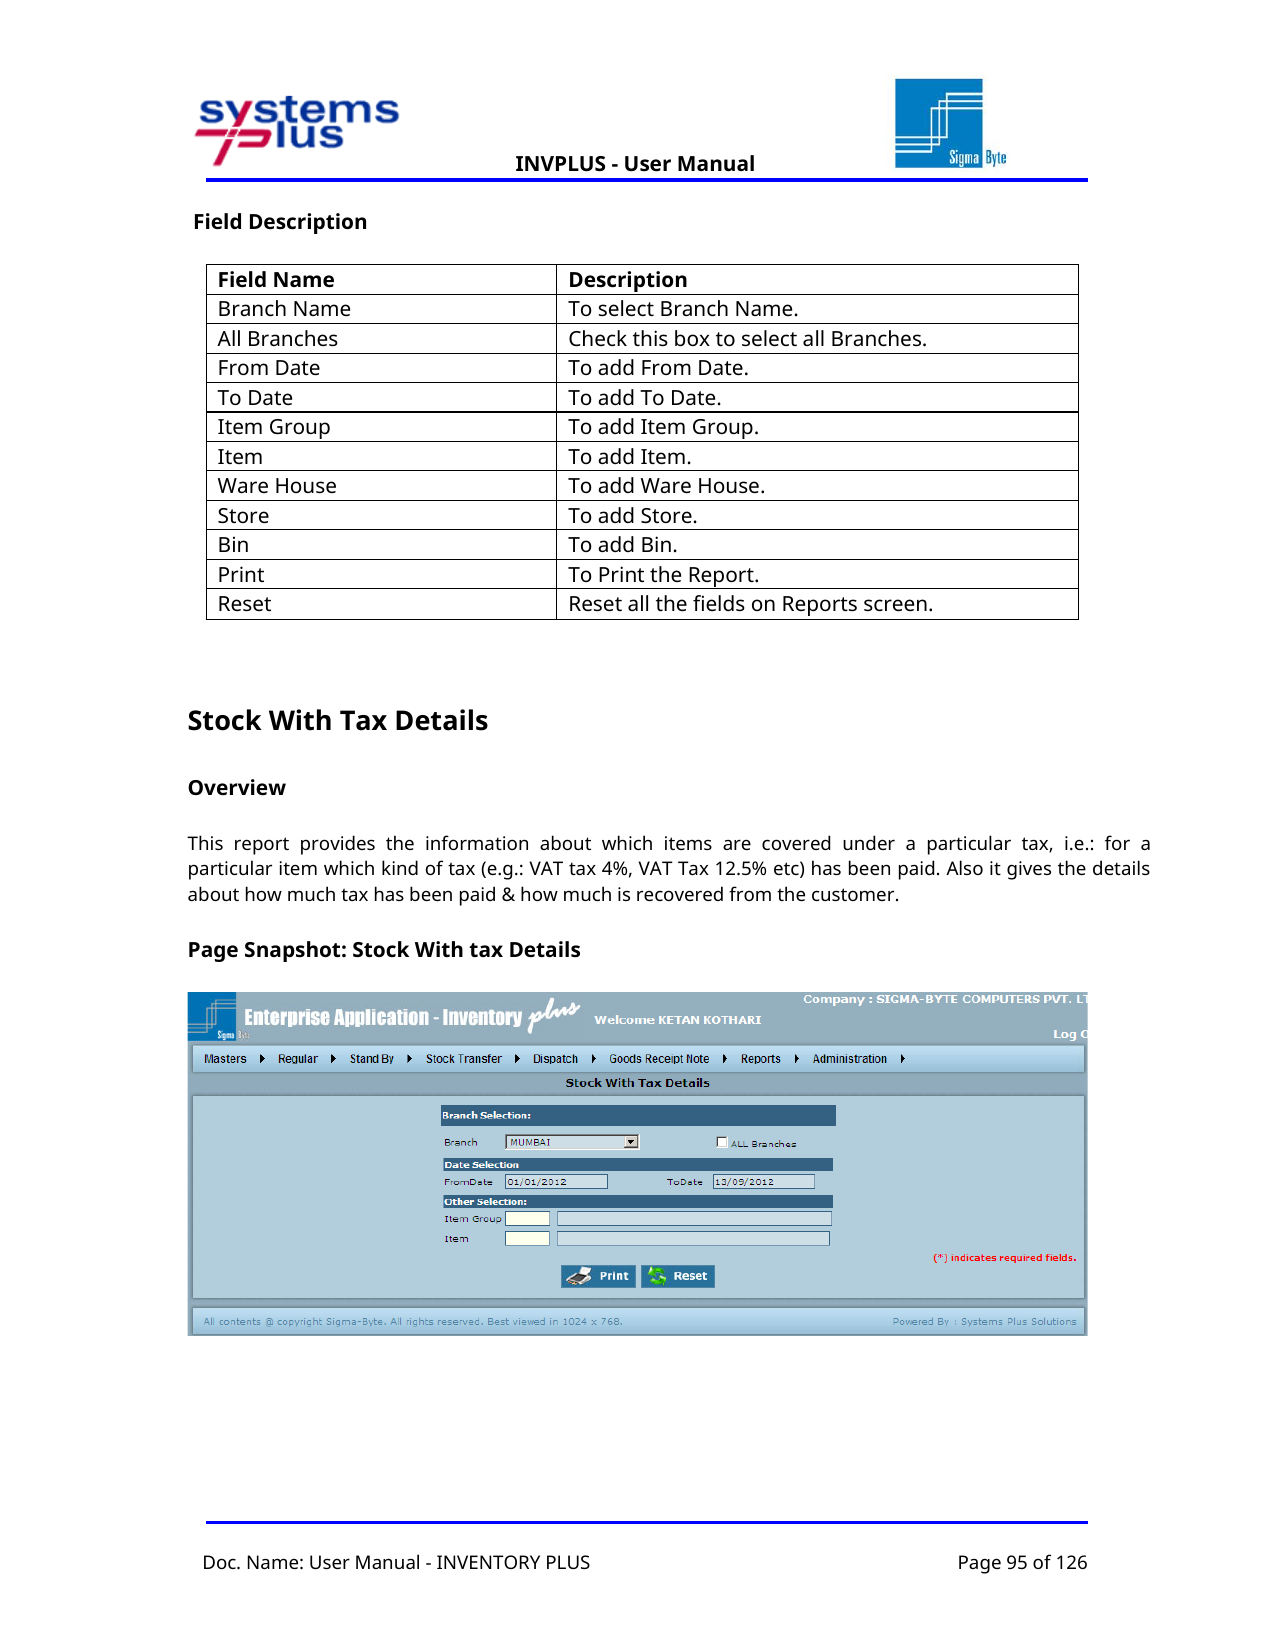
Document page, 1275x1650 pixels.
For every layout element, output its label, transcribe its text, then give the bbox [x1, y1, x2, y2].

table_cell To select Branch Name. [557, 295, 1078, 323]
table_cell From Date [207, 354, 556, 382]
table_cell To Date [207, 383, 556, 411]
picture [187, 992, 1088, 1336]
picture [187, 81, 406, 172]
table_header Description [557, 265, 1078, 293]
table_cell To add Item. [557, 442, 1078, 470]
text Page Snapshot: Stock With tax Details [187, 935, 1153, 964]
table_cell Store [207, 501, 556, 529]
table_cell Item Group [207, 413, 556, 441]
table_cell To add Ware House. [557, 471, 1078, 500]
table_cell To Print the Report. [557, 560, 1078, 588]
table_cell To add Store. [557, 501, 1078, 529]
table_cell All Branches [207, 324, 556, 352]
text Field Description [187, 207, 1153, 235]
table_header Field Name [207, 265, 556, 293]
table_cell Print [207, 560, 556, 588]
table_cell To add Bin. [557, 530, 1078, 559]
table_cell Reset [207, 589, 556, 618]
table_cell Branch Name [207, 295, 556, 323]
text Overview [187, 773, 1153, 802]
table_cell Item [207, 442, 556, 470]
table_cell Reset all the fields on Reports screen. [557, 589, 1078, 618]
text This report provides the information about which items are covered under a particular tax, i.e.: for a particular item which kind of tax (e.g.: VAT tax 4%, VAT Tax 12.5% etc) has been paid. Also it gives the details about how much tax has been paid & how much is recovered from the customer. [187, 830, 1153, 907]
table_cell Check this box to select all Branches. [557, 324, 1078, 352]
table_cell To add To Date. [557, 383, 1078, 411]
table_cell To add From Date. [557, 354, 1078, 382]
table_cell Bin [207, 530, 556, 559]
table_cell To add Item Group. [557, 413, 1078, 441]
table_cell Ware House [207, 471, 556, 500]
subtitle Stock With Tax Details [187, 701, 1153, 738]
picture [871, 75, 1012, 172]
